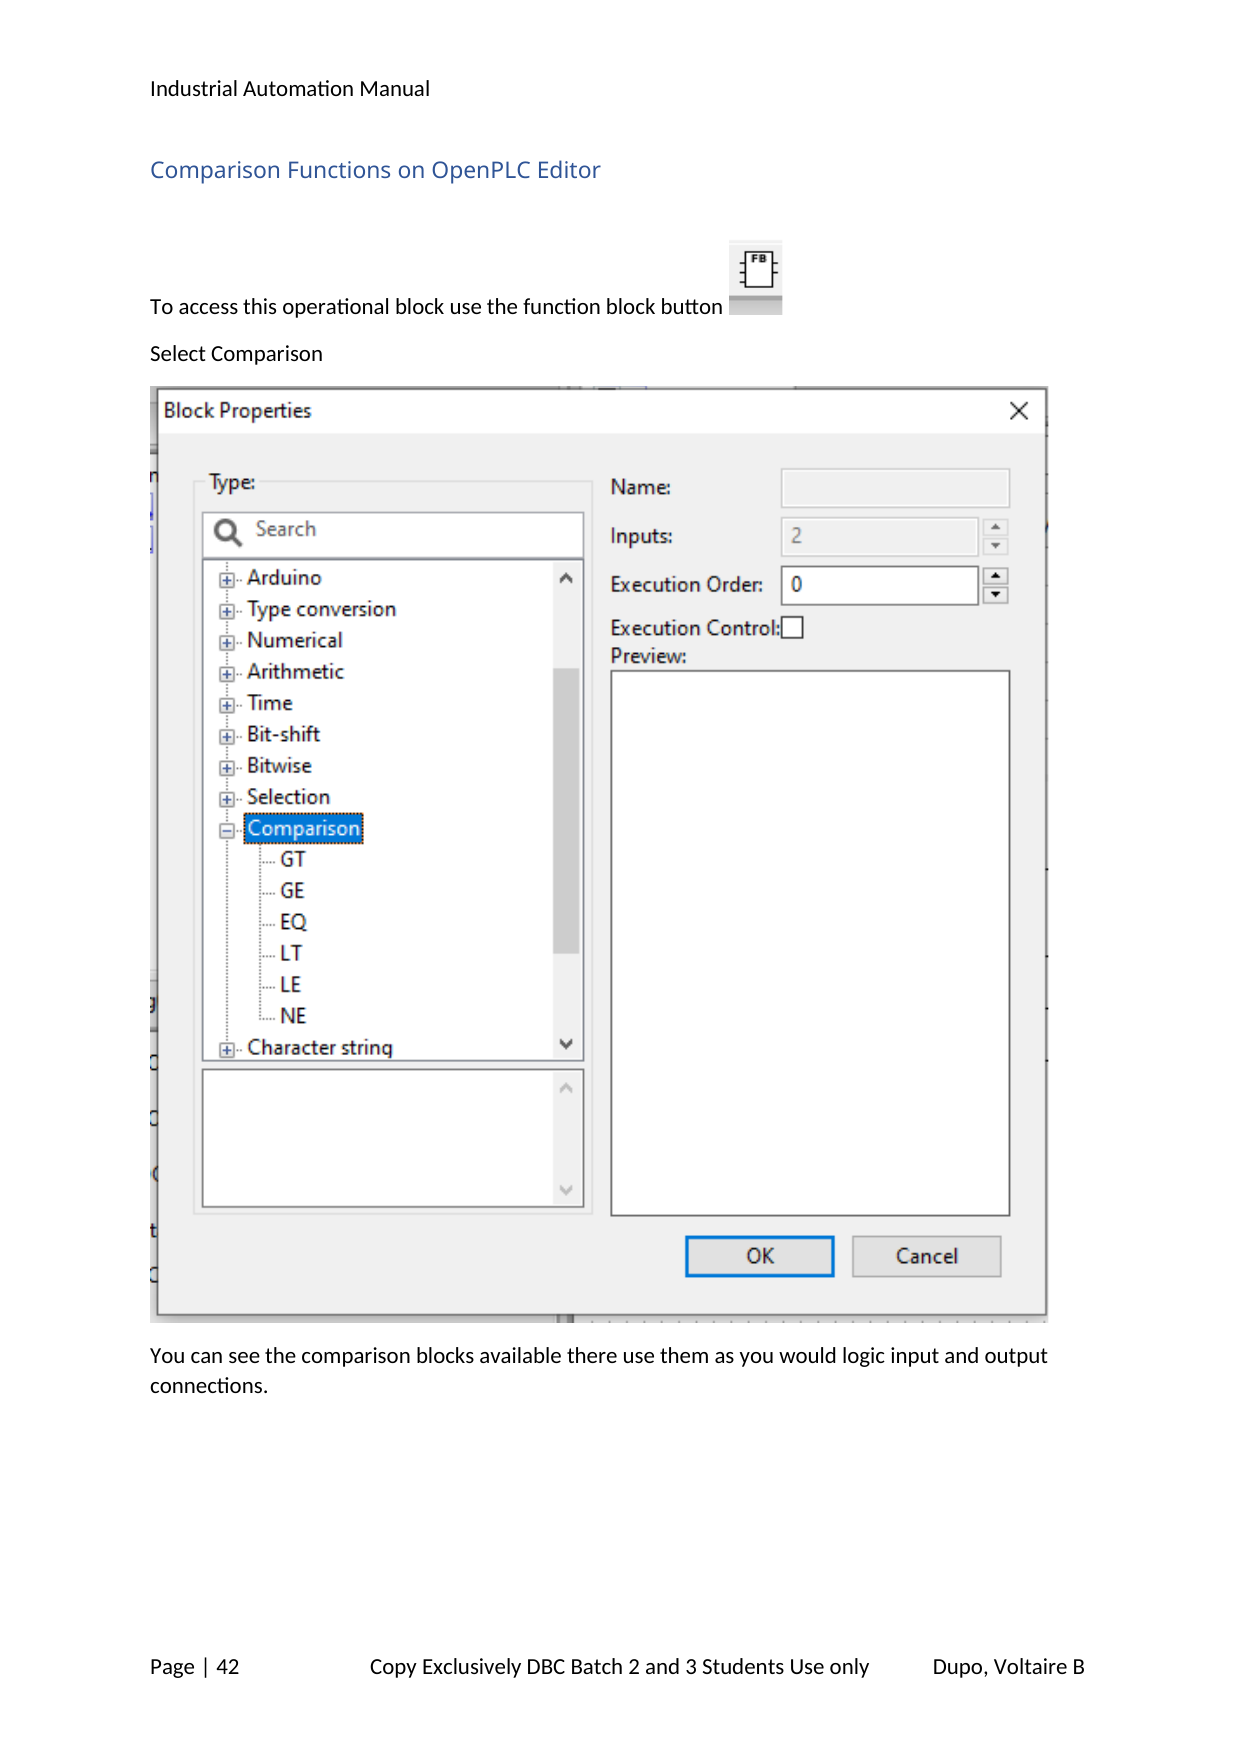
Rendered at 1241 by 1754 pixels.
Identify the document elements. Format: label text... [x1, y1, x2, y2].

text You can see the comparison blocks available there use them as you would logic input and output connections. [150, 1341, 1090, 1400]
text To access this operational block use the function block button [150, 235, 1090, 320]
picture [729, 234, 783, 315]
text Select Comparison [150, 339, 1090, 367]
picture [150, 386, 1049, 1323]
subtitle Comparison Functions on OpenPLC Editor [150, 154, 1090, 185]
